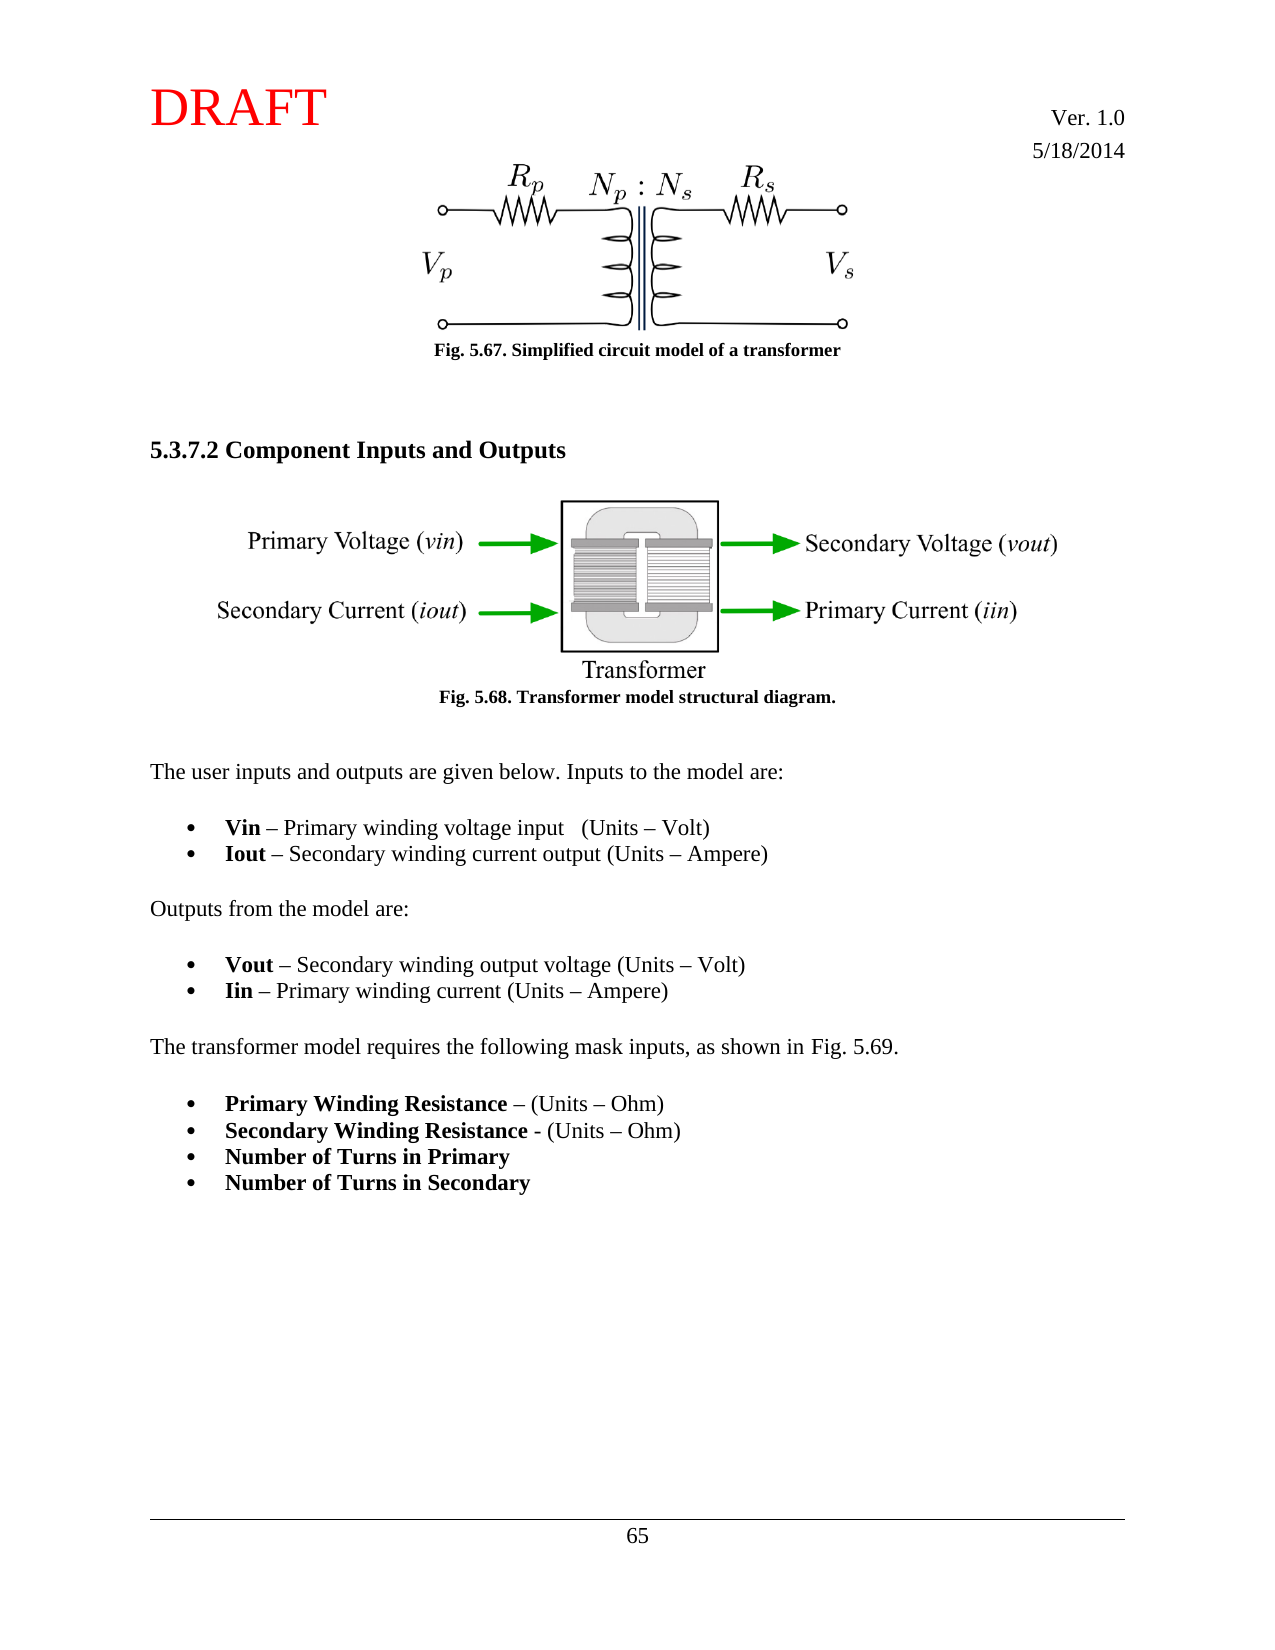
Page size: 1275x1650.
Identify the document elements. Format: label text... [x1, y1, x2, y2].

list Vout – Secondary winding output voltage (Units – Volt) [187, 951, 1125, 977]
list Number of Turns in Primary [187, 1143, 1125, 1169]
list Secondary Winding Resistance - (Units – Ohm) [187, 1117, 1125, 1143]
text Outputs from the model are: [150, 895, 1125, 922]
list Primary Winding Resistance – (Units – Ohm) [187, 1090, 1125, 1117]
subtitle Component Inputs and Outputs [150, 435, 1125, 464]
list Iout – Secondary winding current output (Units – Ampere) [187, 840, 1125, 866]
list Vin – Primary winding voltage input (Units – Volt) [187, 813, 1125, 840]
text The user inputs and outputs are given below. Inputs to the model are: [150, 758, 1125, 784]
list Number of Turns in Secondary [187, 1169, 1125, 1196]
list Iin – Primary winding current (Units – Ampere) [187, 977, 1125, 1004]
picture [421, 163, 854, 339]
picture [217, 494, 1058, 687]
